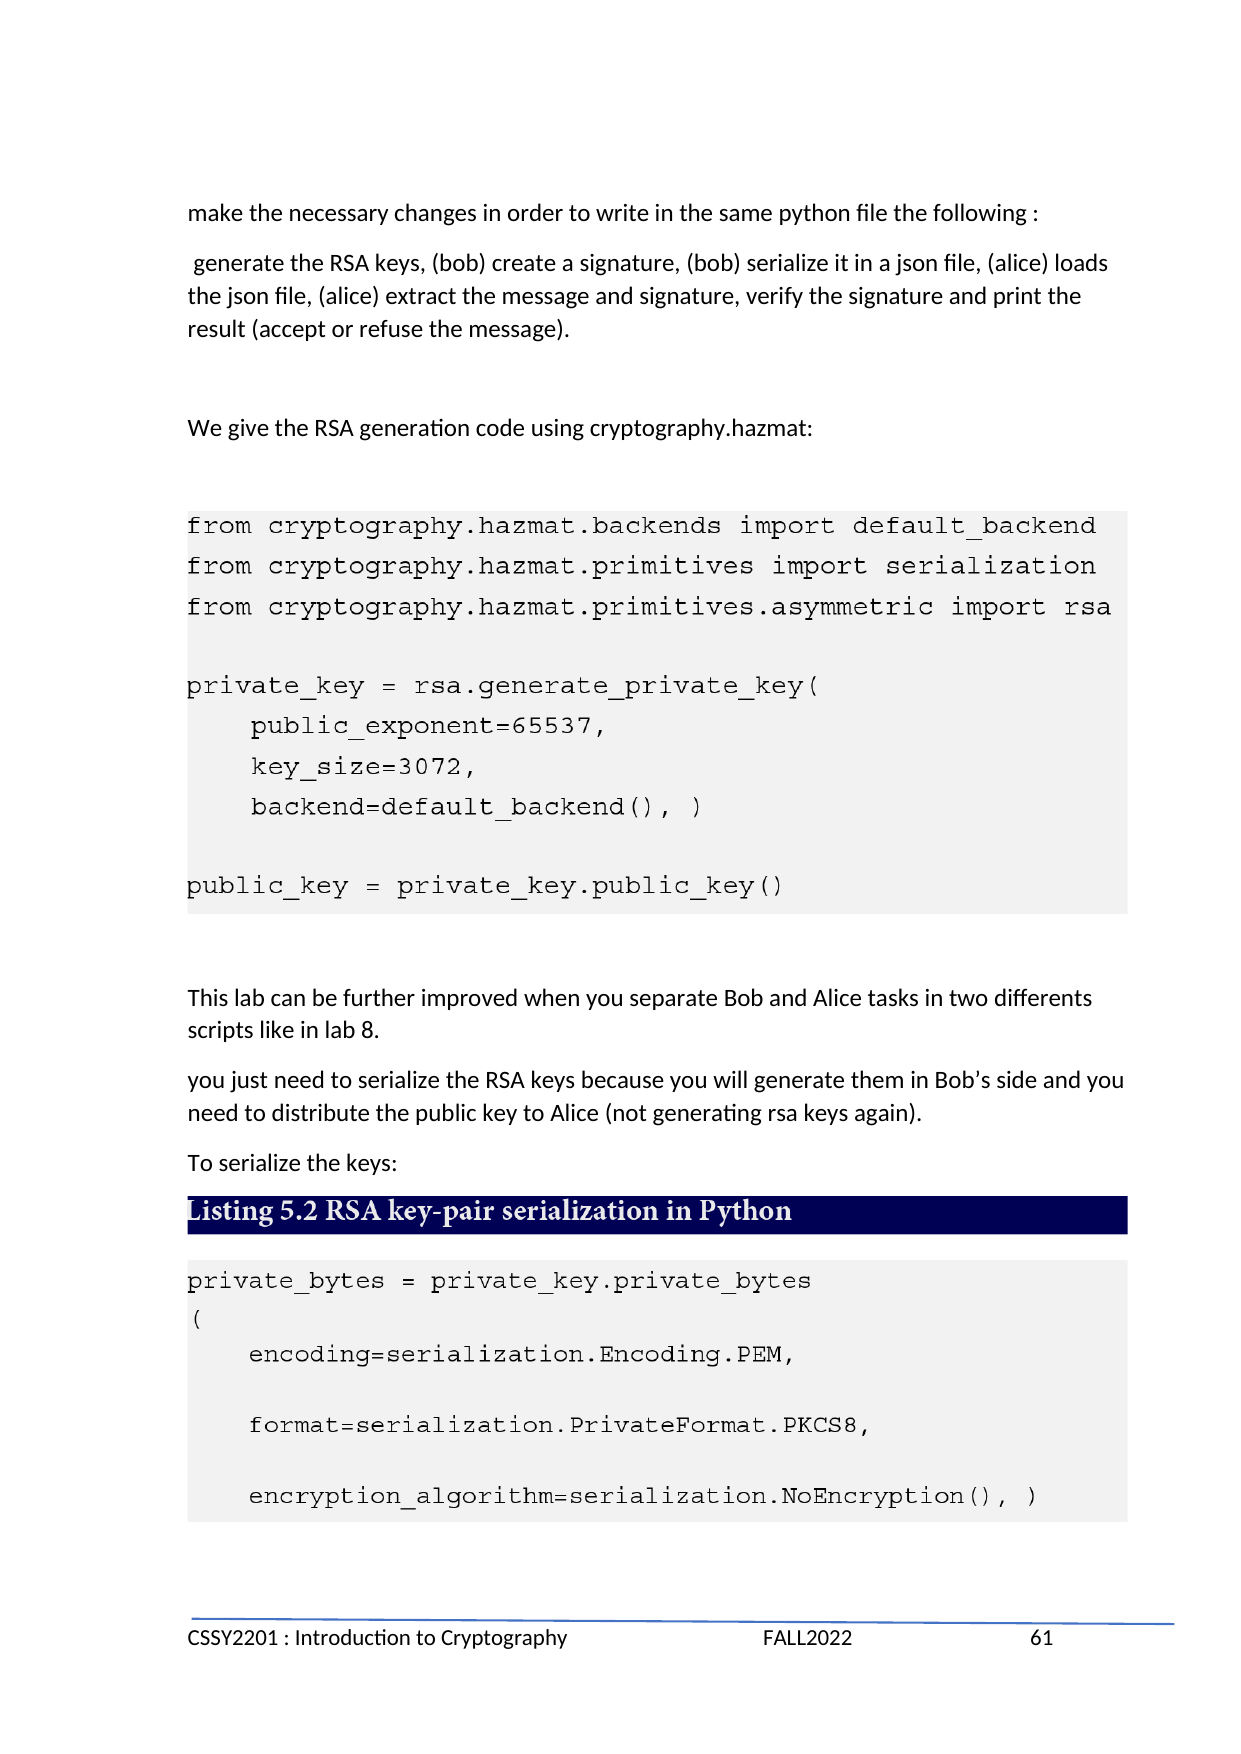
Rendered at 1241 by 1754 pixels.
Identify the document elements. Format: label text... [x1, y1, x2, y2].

text make the necessary changes in order to write in the same python file the following : [187, 197, 1132, 228]
text generate the RSA keys, (bob) create a signature, (bob) serialize it in a json file, (alice) loads the json file, (alice) extract the message and signature, verify the signature and print the result (accept or refuse the message). [187, 247, 1132, 343]
text To serialize the keys: [187, 1147, 1132, 1177]
picture [187, 511, 1128, 914]
text you just need to serialize the RSA keys because you will generate them in Bob’s side and you need to distribute the public key to Alice (not generating rsa keys again). [187, 1064, 1132, 1128]
text We give the RSA generation code using cryptography.hazmat: [187, 412, 1132, 442]
text This lab can be further improved when you separate Bob and Alice tasks in two differents scripts like in lab 8. [187, 982, 1132, 1045]
picture [187, 1196, 1128, 1522]
